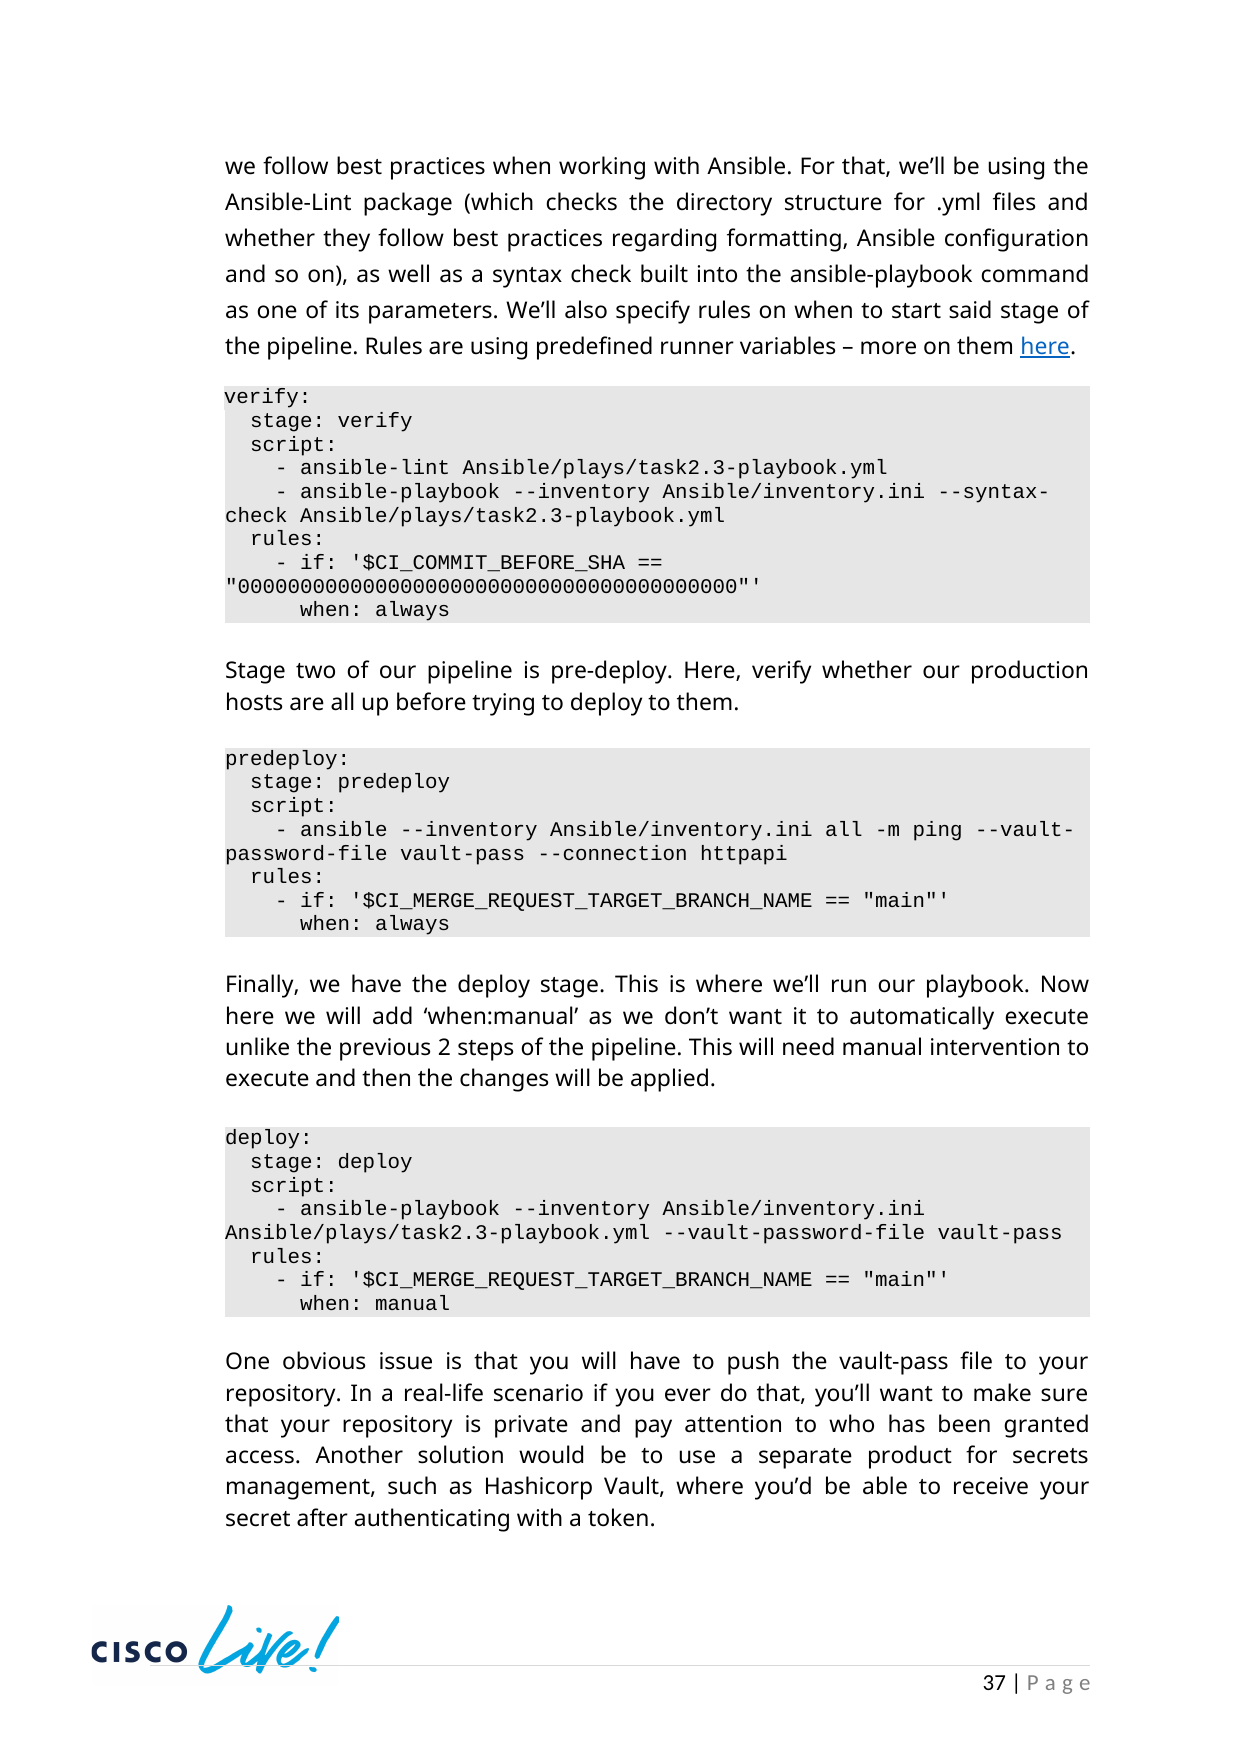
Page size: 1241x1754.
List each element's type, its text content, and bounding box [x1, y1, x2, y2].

text stage: verify [225, 410, 1090, 434]
text deploy: [225, 1127, 1090, 1151]
picture [228, 1657, 241, 1665]
text script: [225, 795, 1090, 819]
text when: manual [225, 1293, 1090, 1317]
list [225, 150, 1090, 361]
text verify: [224, 386, 1090, 410]
text script: [225, 434, 1090, 457]
text - ansible --inventory Ansible/inventory.ini all -m ping --vault-password-file vault-pass --connection httpapi [225, 819, 1090, 866]
text One obvious issue is that you will have to push the vault-pass file to your repository. In a real-life scenario if you ever do that, you’ll want to make sure that your repository is private and pay attention to who has been granted access. Another solution would be to use a separate product for secrets management, such as Hashicorp Vault, where you’d be able to receive your secret after authenticating with a token. [225, 1345, 1090, 1533]
text - ansible-lint Ansible/plays/task2.3-playbook.yml [225, 457, 1090, 481]
text - ansible-playbook --inventory Ansible/inventory.ini Ansible/plays/task2.3-playbook.yml --vault-password-file vault-pass [225, 1198, 1090, 1246]
text stage: predeploy [225, 772, 1090, 795]
text Stage two of our pipeline is pre-deploy. Here, verify whether our production hosts are all up before trying to deploy to them. [225, 654, 1090, 717]
picture [91, 1605, 339, 1686]
picture [205, 1605, 339, 1665]
text rules: [225, 1246, 1090, 1269]
text when: always [225, 599, 1090, 623]
text Finally, we have the deploy stage. This is where we’ll run our playbook. Now here we will add ‘when:manual’ as we don’t want it to automatically execute unlike the previous 2 steps of the pipeline. This will need manual intervention to execute and then the changes will be applied. [225, 968, 1090, 1093]
text script: [225, 1175, 1090, 1198]
text - if: '$CI_MERGE_REQUEST_TARGET_BRANCH_NAME == "main"' [225, 1269, 1090, 1293]
text rules: [225, 528, 1090, 552]
text when: always [225, 913, 1090, 937]
text - if: '$CI_COMMIT_BEFORE_SHA == "0000000000000000000000000000000000000000"' [225, 552, 1090, 599]
text stage: deploy [225, 1151, 1090, 1175]
text rules: [225, 866, 1090, 890]
text - if: '$CI_MERGE_REQUEST_TARGET_BRANCH_NAME == "main"' [225, 890, 1090, 913]
text predeploy: [225, 748, 1090, 772]
text - ansible-playbook --inventory Ansible/inventory.ini --syntax-check Ansible/plays/task2.3-playbook.yml [225, 481, 1090, 528]
